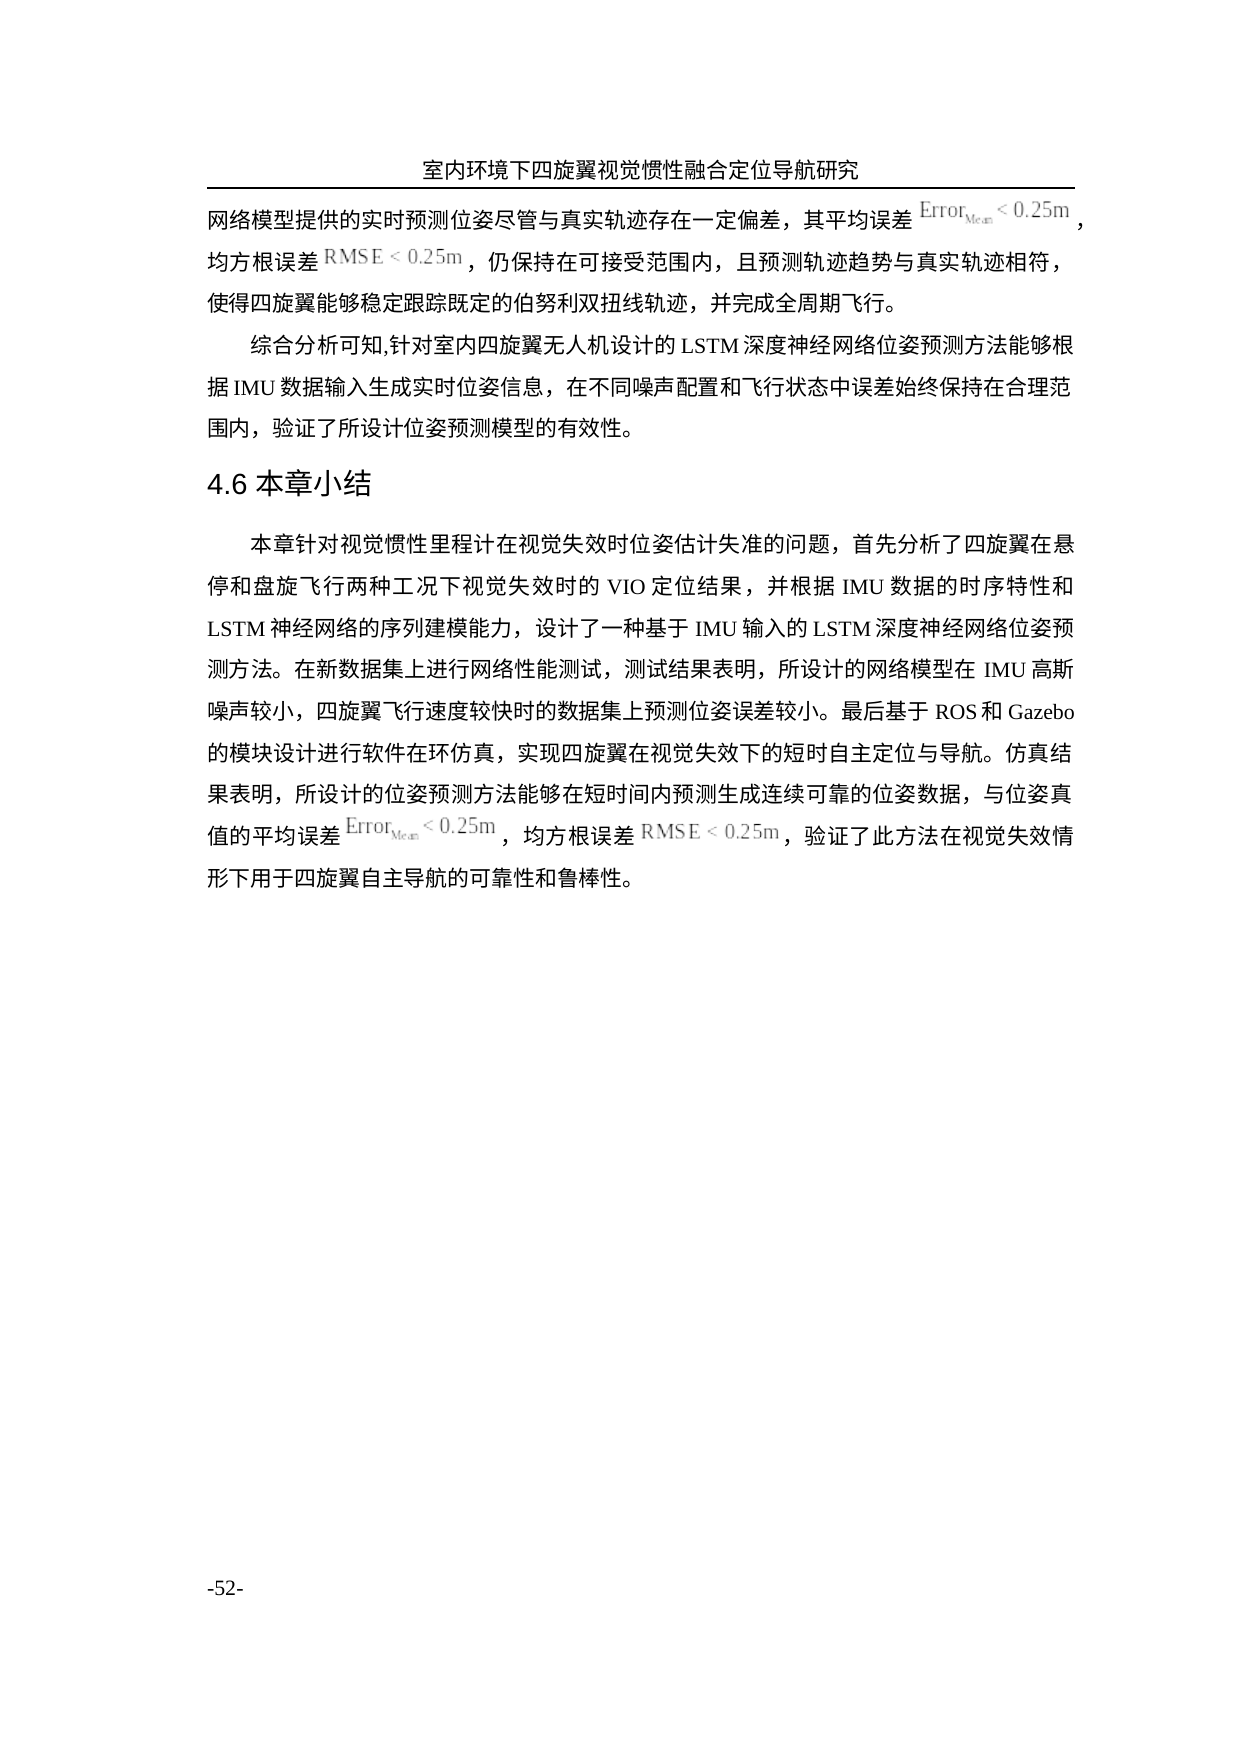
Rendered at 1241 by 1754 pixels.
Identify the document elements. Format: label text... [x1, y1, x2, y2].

text 本章针对视觉惯性里程计在视觉失效时位姿估计失准的问题，首先分析了四旋翼在悬停和盘旋飞行两种工况下视觉失效时的VIO定位结果，并根据IMU数据的时序特性和LSTM神经网络的序列建模能力，设计了一种基于IMU输入的LSTM深度神经网络位姿预测方法。在新数据集上进行网络性能测试，测试结果表明，所设计的网络模型在IMU高斯噪声较小，四旋翼飞行速度较快时的数据集上预测位姿误差较小。最后基于ROS和Gazebo的模块设计进行软件在环仿真，实现四旋翼在视觉失效下的短时自主定位与导航。仿真结果表明，所设计的位姿预测方法能够在短时间内预测生成连续可靠的位姿数据，与位姿真值的平均误差，均方根误差，验证了此方法在视觉失效情形下用于四旋翼自主导航的可靠性和鲁棒性。 [207, 519, 1075, 894]
subtitle 本章小结 [207, 461, 1075, 503]
text 综合分析可知,针对室内四旋翼无人机设计的LSTM深度神经网络位姿预测方法能够根据IMU数据输入生成实时位姿信息，在不同噪声配置和飞行状态中误差始终保持在合理范围内，验证了所设计位姿预测模型的有效性。 [207, 320, 1075, 445]
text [207, 195, 1075, 320]
